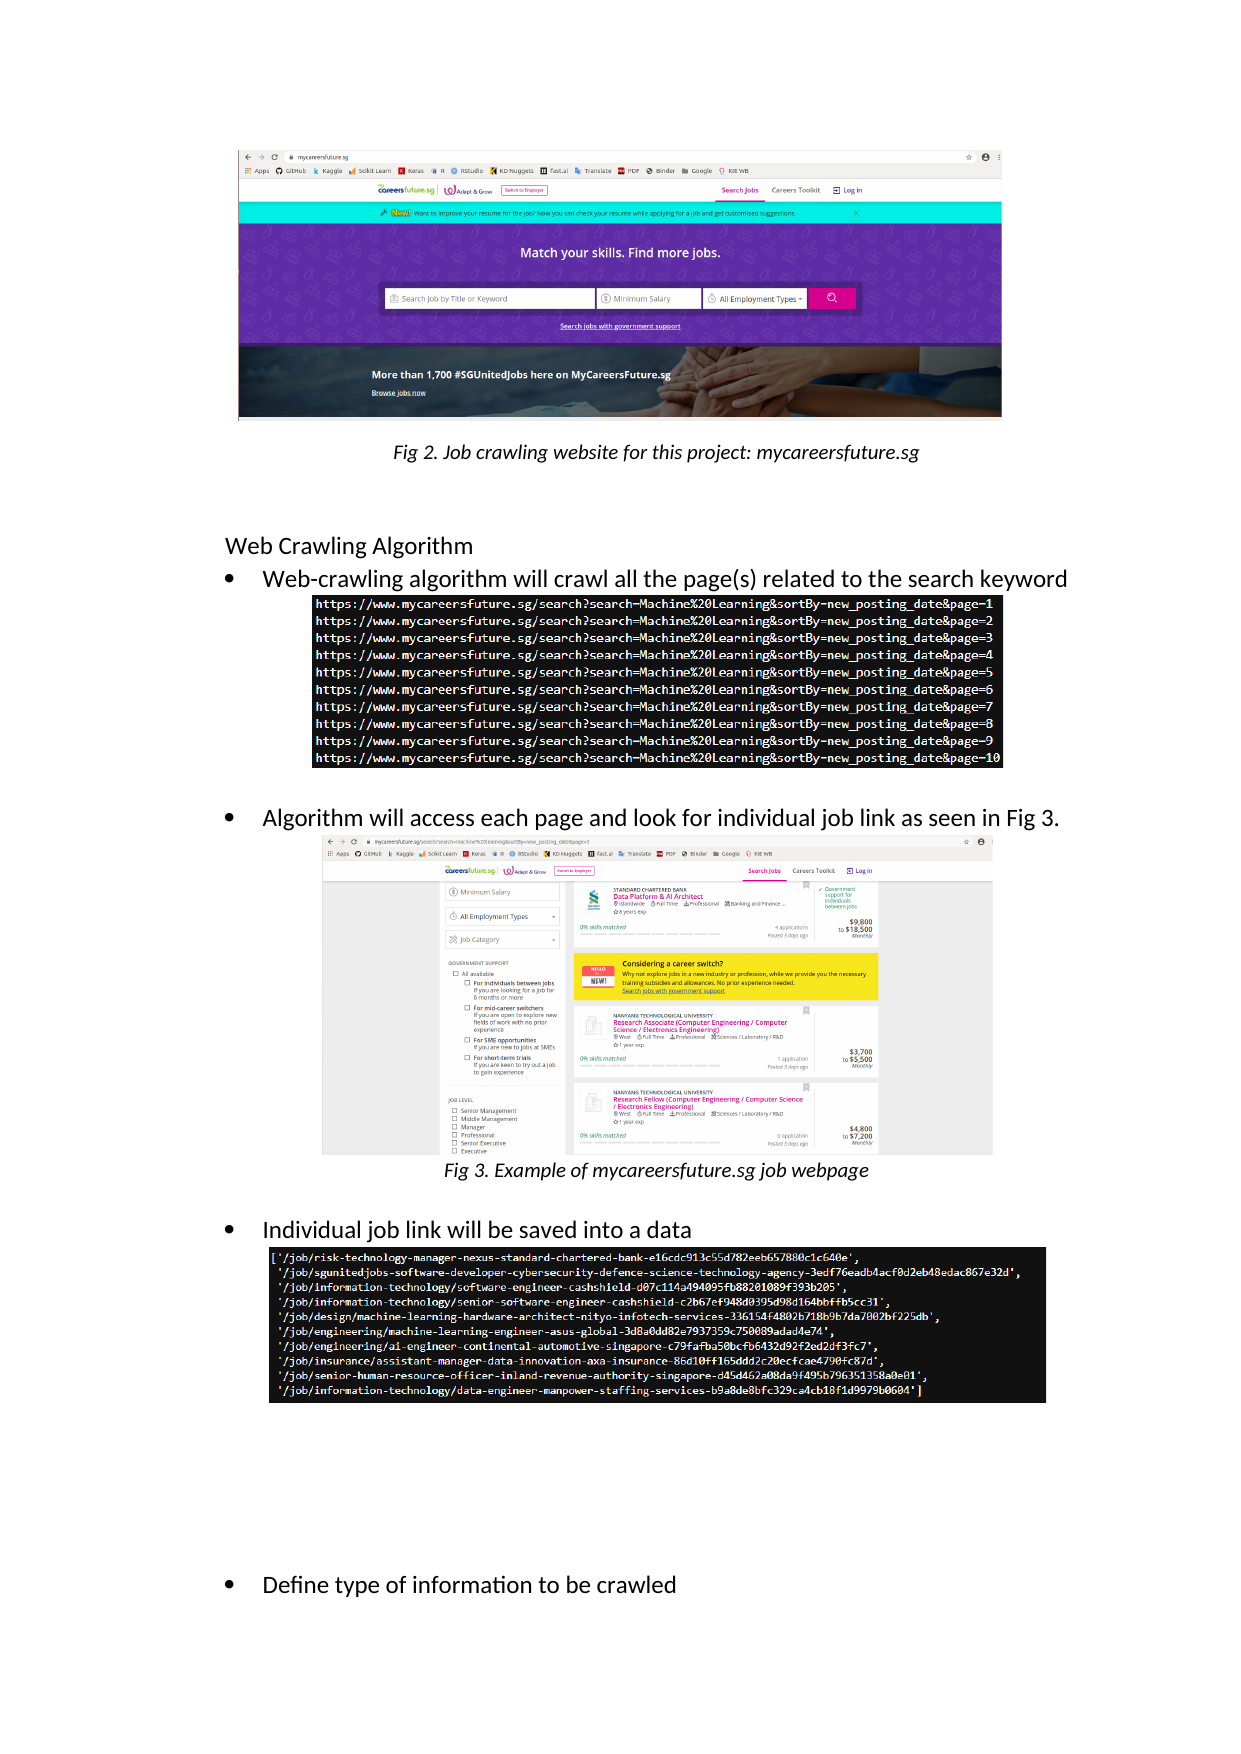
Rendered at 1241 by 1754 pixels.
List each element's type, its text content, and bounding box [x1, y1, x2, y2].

picture [269, 1247, 1047, 1403]
text Fig 2. Job crawling website for this project: mycareersfuture.sg [150, 439, 1090, 464]
list Individual job link will be saved into a data [225, 1214, 1090, 1245]
picture [238, 150, 1002, 421]
list Algorithm will access each page and look for individual job link as seen in Fig 3. [225, 803, 1090, 833]
picture [322, 835, 993, 1155]
list Fig 3. Example of mycareersfuture.sg job webpage [225, 1157, 1090, 1182]
list Web-crawling algorithm will crawl all the page(s) related to the search keyword [225, 563, 1090, 593]
text Web Crawling Algorithm [225, 530, 1090, 561]
picture [312, 595, 1004, 768]
list Define type of information to be crawled [225, 1569, 1090, 1600]
